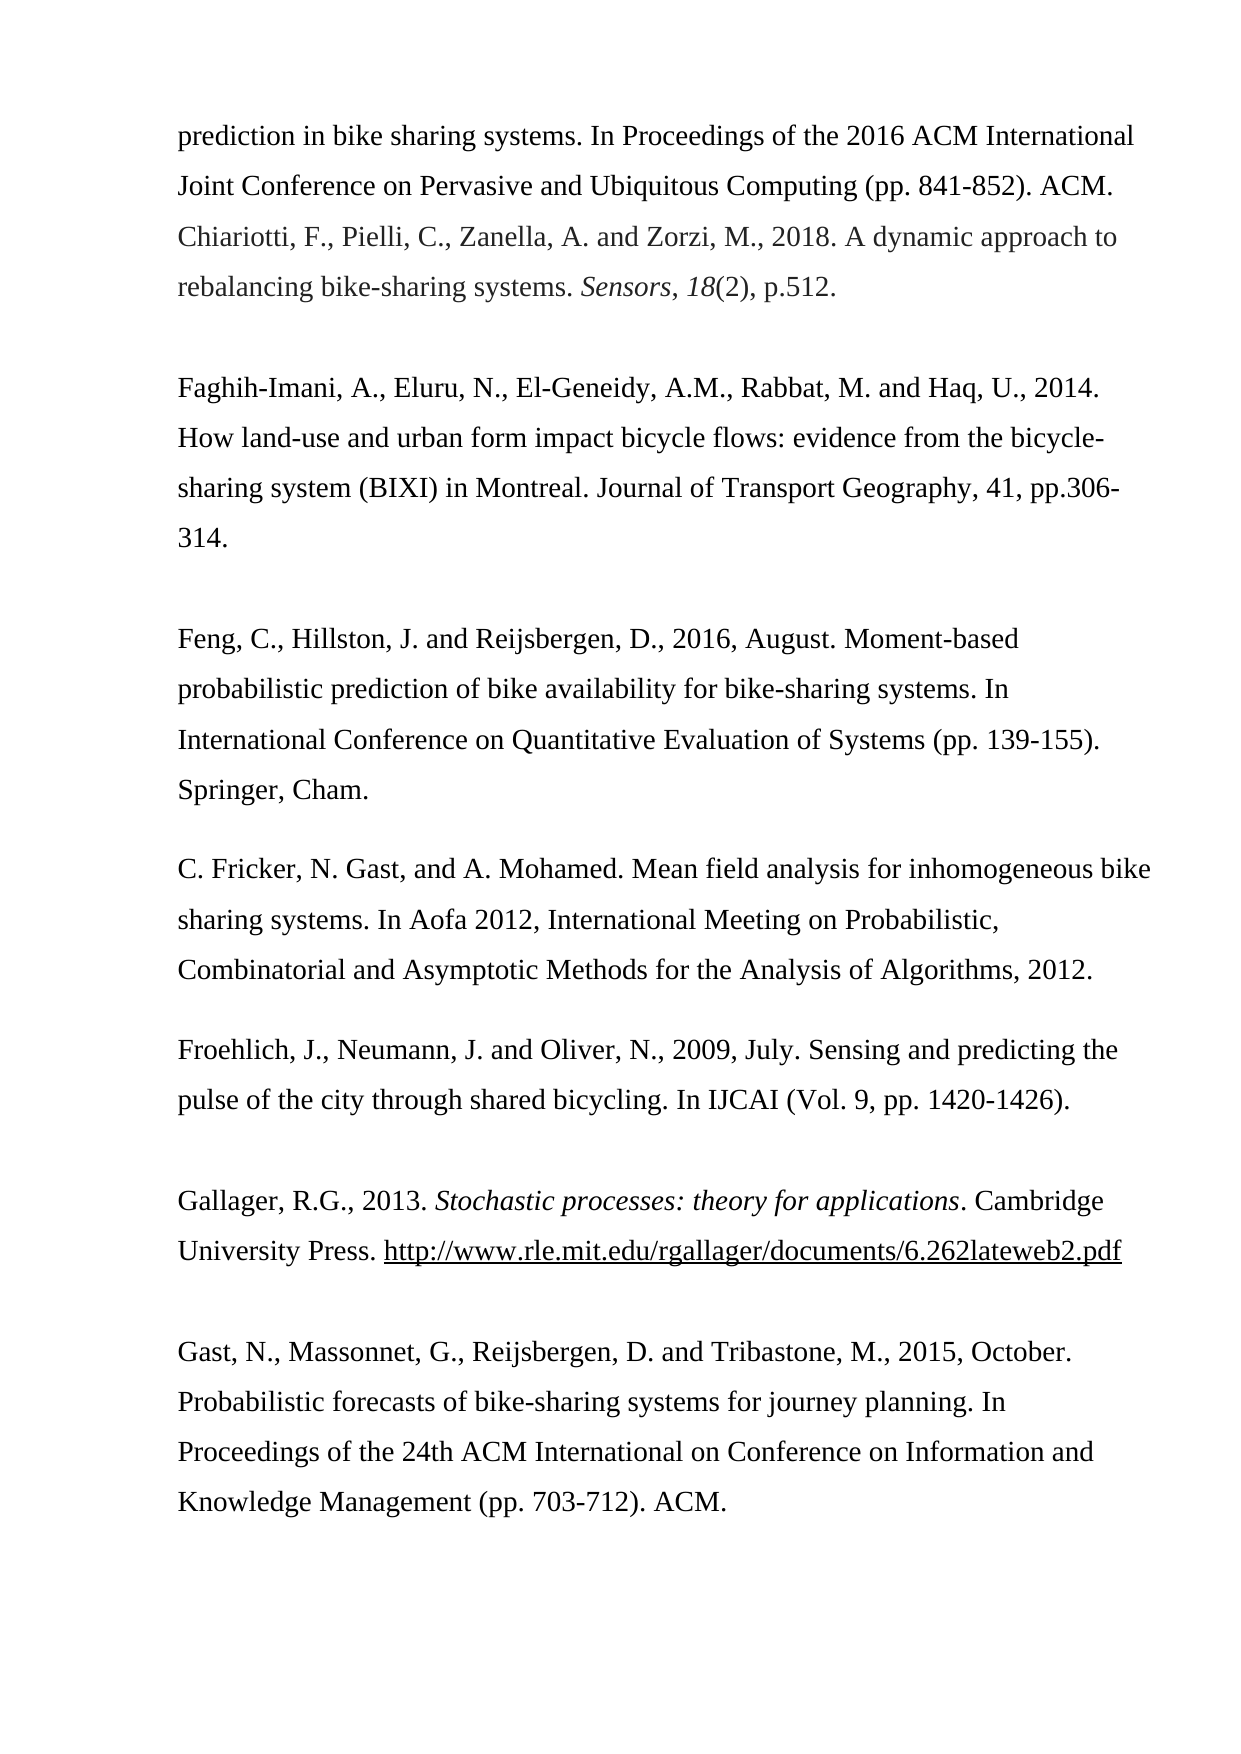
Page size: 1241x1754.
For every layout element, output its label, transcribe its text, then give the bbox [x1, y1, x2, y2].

text Feng, C., Hillston, J. and Reijsbergen, D., 2016, August. Moment-based probabilistic prediction of bike availability for bike-sharing systems. In International Conference on Quantitative Evaluation of Systems (pp. 139-155). Springer, Cham. [177, 621, 1152, 806]
text C. Fricker, N. Gast, and A. Mohamed. Mean field analysis for inhomogeneous bike sharing systems. In Aofa 2012, International Meeting on Probabilistic, Combinatorial and Asymptotic Methods for the Analysis of Algorithms, 2012. [177, 852, 1152, 986]
text Gallager, R.G., 2013. Stochastic processes: theory for applications. Cambridge University Press. http://www.rle.mit.edu/rgallager/documents/6.262lateweb2.pdf [177, 1183, 1152, 1267]
text Faghih-Imani, A., Eluru, N., El-Geneidy, A.M., Rabbat, M. and Haq, U., 2014. How land-use and urban form impact bicycle flows: evidence from the bicycle-sharing system (BIXI) in Montreal. Journal of Transport Geography, 41, pp.306-314. [177, 370, 1152, 554]
text Froehlich, J., Neumann, J. and Oliver, N., 2009, July. Sensing and predicting the pulse of the city through shared bicycling. In IJCAI (Vol. 9, pp. 1420-1426). [177, 1032, 1152, 1116]
text Chiariotti, F., Pielli, C., Zanella, A. and Zorzi, M., 2018. A dynamic approach to rebalancing bike-sharing systems. Sensors, 18(2), p.512. [177, 219, 1152, 303]
text Gast, N., Massonnet, G., Reijsbergen, D. and Tribastone, M., 2015, October. Probabilistic forecasts of bike-sharing systems for journey planning. In Proceedings of the 24th ACM International on Conference on Information and Knowledge Management (pp. 703-712). ACM. [177, 1334, 1152, 1518]
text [177, 118, 1152, 202]
